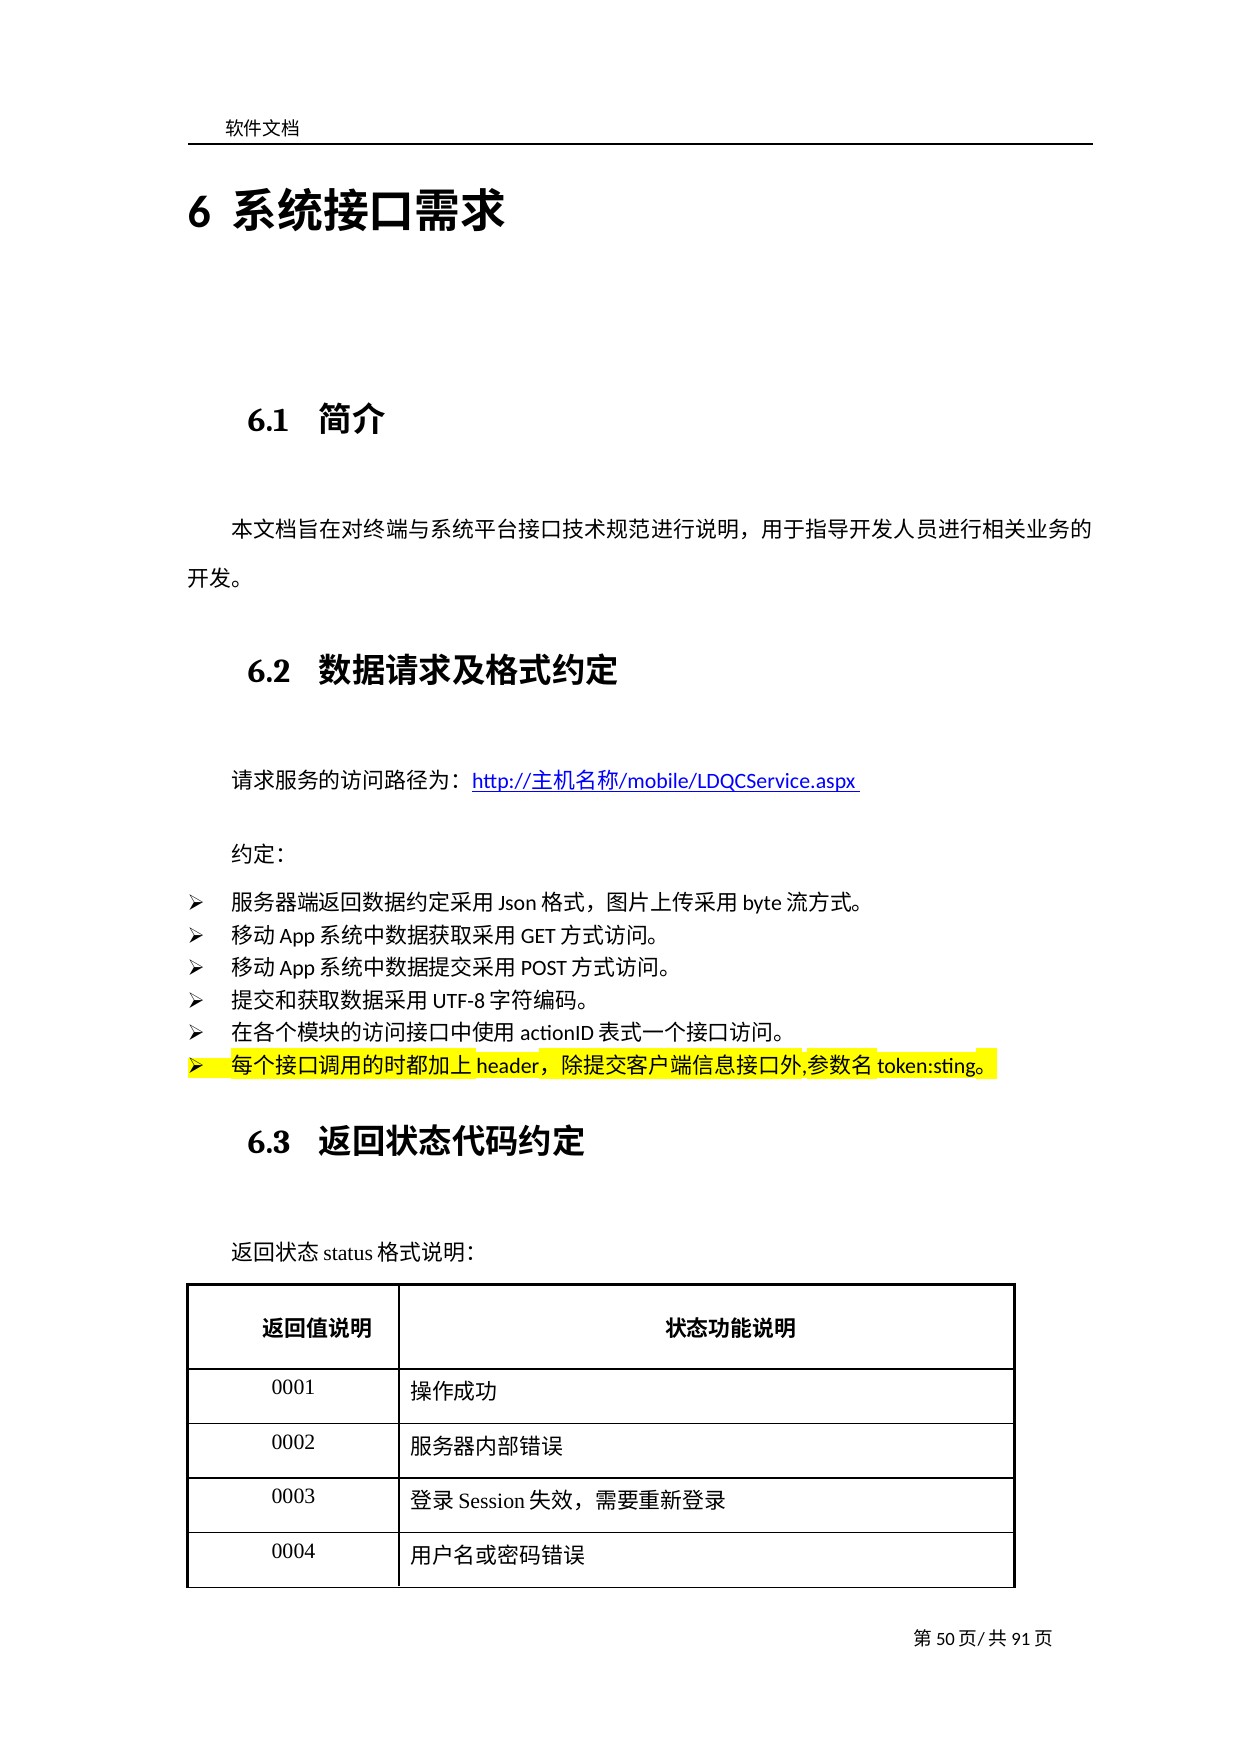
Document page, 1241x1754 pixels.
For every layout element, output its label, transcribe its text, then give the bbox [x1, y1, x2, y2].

table_cell 0003 [189, 1479, 398, 1532]
table_cell 用户名或密码错误 [400, 1533, 1013, 1586]
subtitle 简介 [247, 384, 1093, 449]
table_cell 0001 [189, 1370, 398, 1423]
table_cell 操作成功 [400, 1370, 1013, 1423]
list 每个接口调用的时都加上header，除提交客户端信息接口外,参数名token:sting。 [187, 1047, 1093, 1080]
table_cell 0004 [189, 1533, 398, 1586]
table_cell 登录Session失效，需要重新登录 [400, 1479, 1013, 1532]
list 移动App系统中数据提交采用POST方式访问。 [187, 950, 1093, 982]
table_header 返回值说明 [189, 1286, 398, 1368]
list 提交和获取数据采用UTF-8字符编码。 [187, 982, 1093, 1015]
subtitle 系统接口需求 [187, 159, 1093, 257]
table_cell 服务器内部错误 [400, 1424, 1013, 1477]
list 在各个模块的访问接口中使用actionID表式一个接口访问。 [187, 1015, 1093, 1047]
text 返回状态status格式说明： [187, 1234, 1093, 1267]
text 本文档旨在对终端与系统平台接口技术规范进行说明，用于指导开发人员进行相关业务的开发。 [187, 512, 1093, 593]
table_cell 0002 [189, 1424, 398, 1477]
list 移动App系统中数据获取采用GET方式访问。 [187, 917, 1093, 950]
table_header 状态功能说明 [400, 1286, 1013, 1368]
text 请求服务的访问路径为：http://主机名称/mobile/LDQCService.aspx [187, 763, 1093, 796]
text 约定： [187, 836, 1093, 869]
subtitle 返回状态代码约定 [247, 1107, 1093, 1172]
subtitle 数据请求及格式约定 [247, 636, 1093, 701]
list 服务器端返回数据约定采用Json格式，图片上传采用byte流方式。 [187, 885, 1093, 917]
